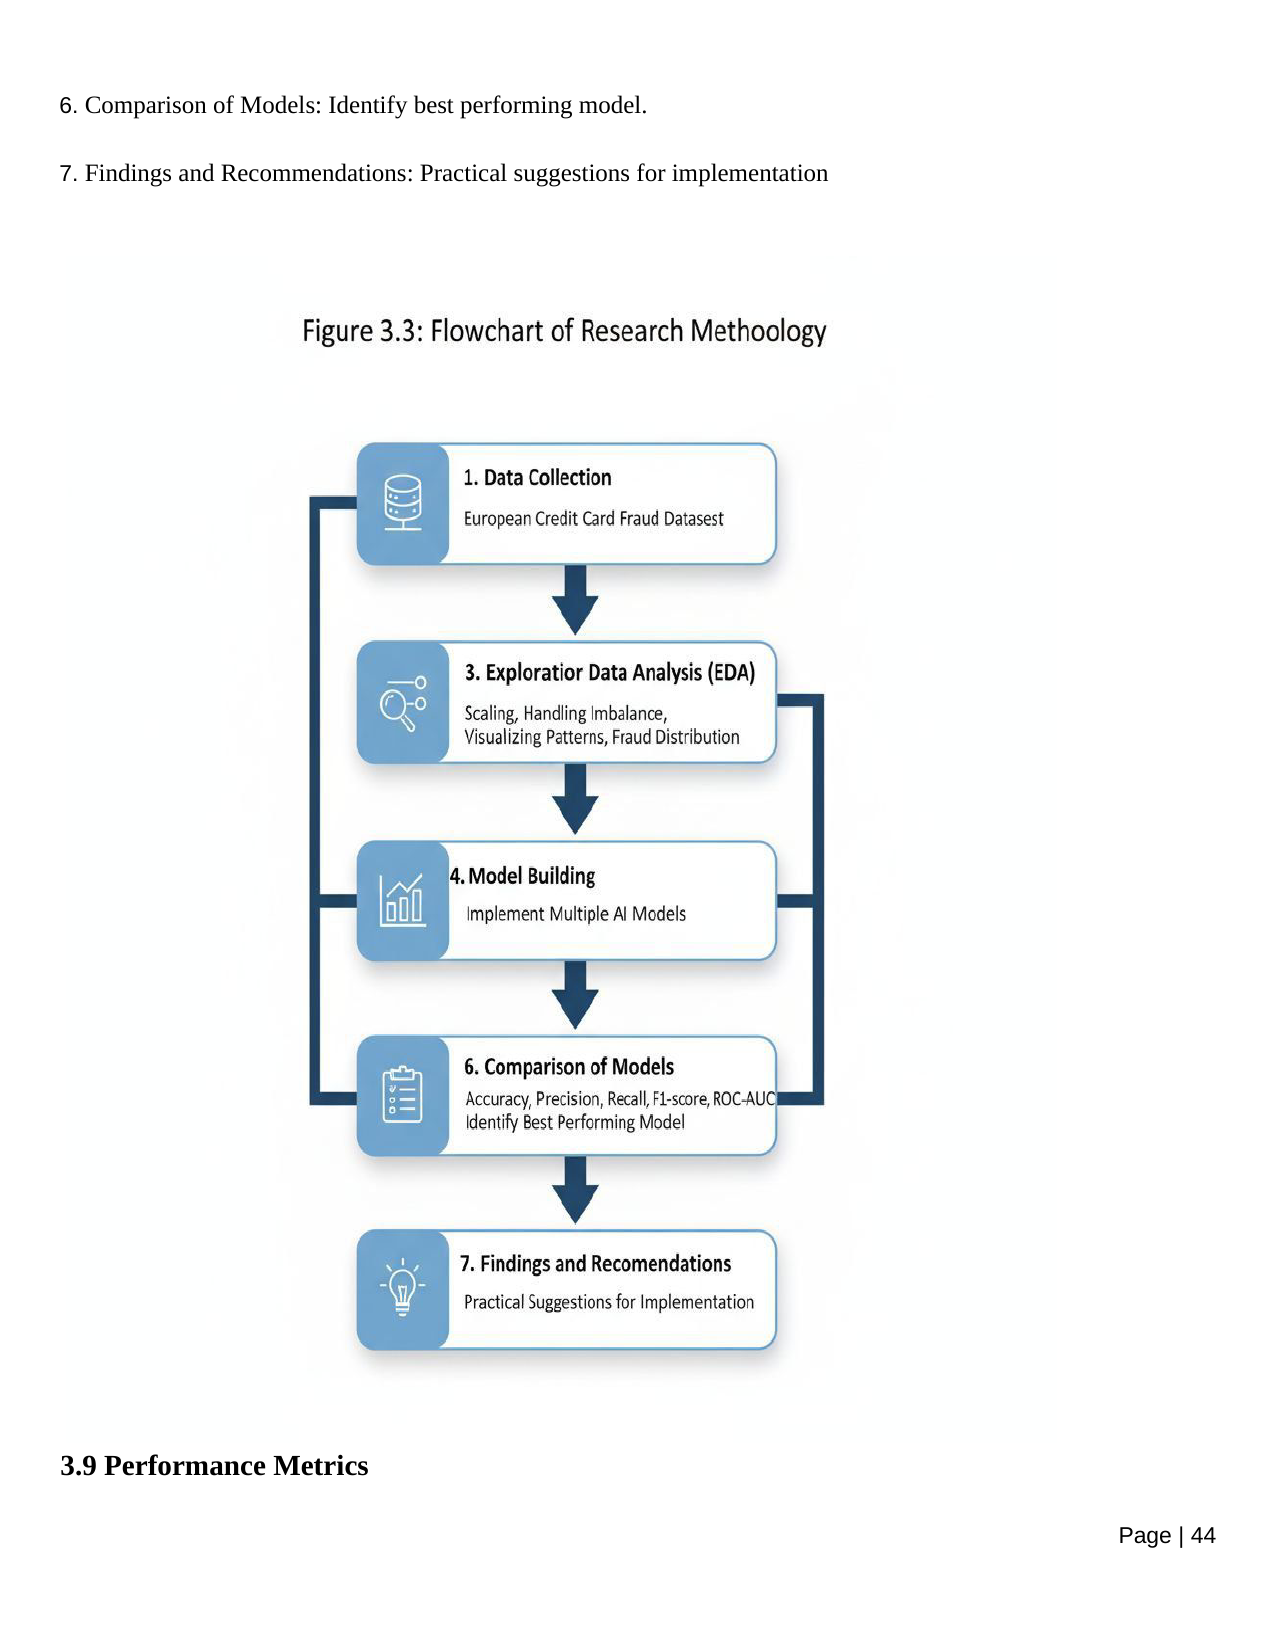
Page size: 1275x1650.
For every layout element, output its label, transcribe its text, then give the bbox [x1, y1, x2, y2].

list Findings and Recommendations: Practical suggestions for implementation [59, 158, 1203, 186]
picture [66, 256, 1058, 1443]
list Comparison of Models: Identify best performing model. [59, 91, 1203, 119]
text 3.9 Performance Metrics [60, 1448, 1203, 1482]
